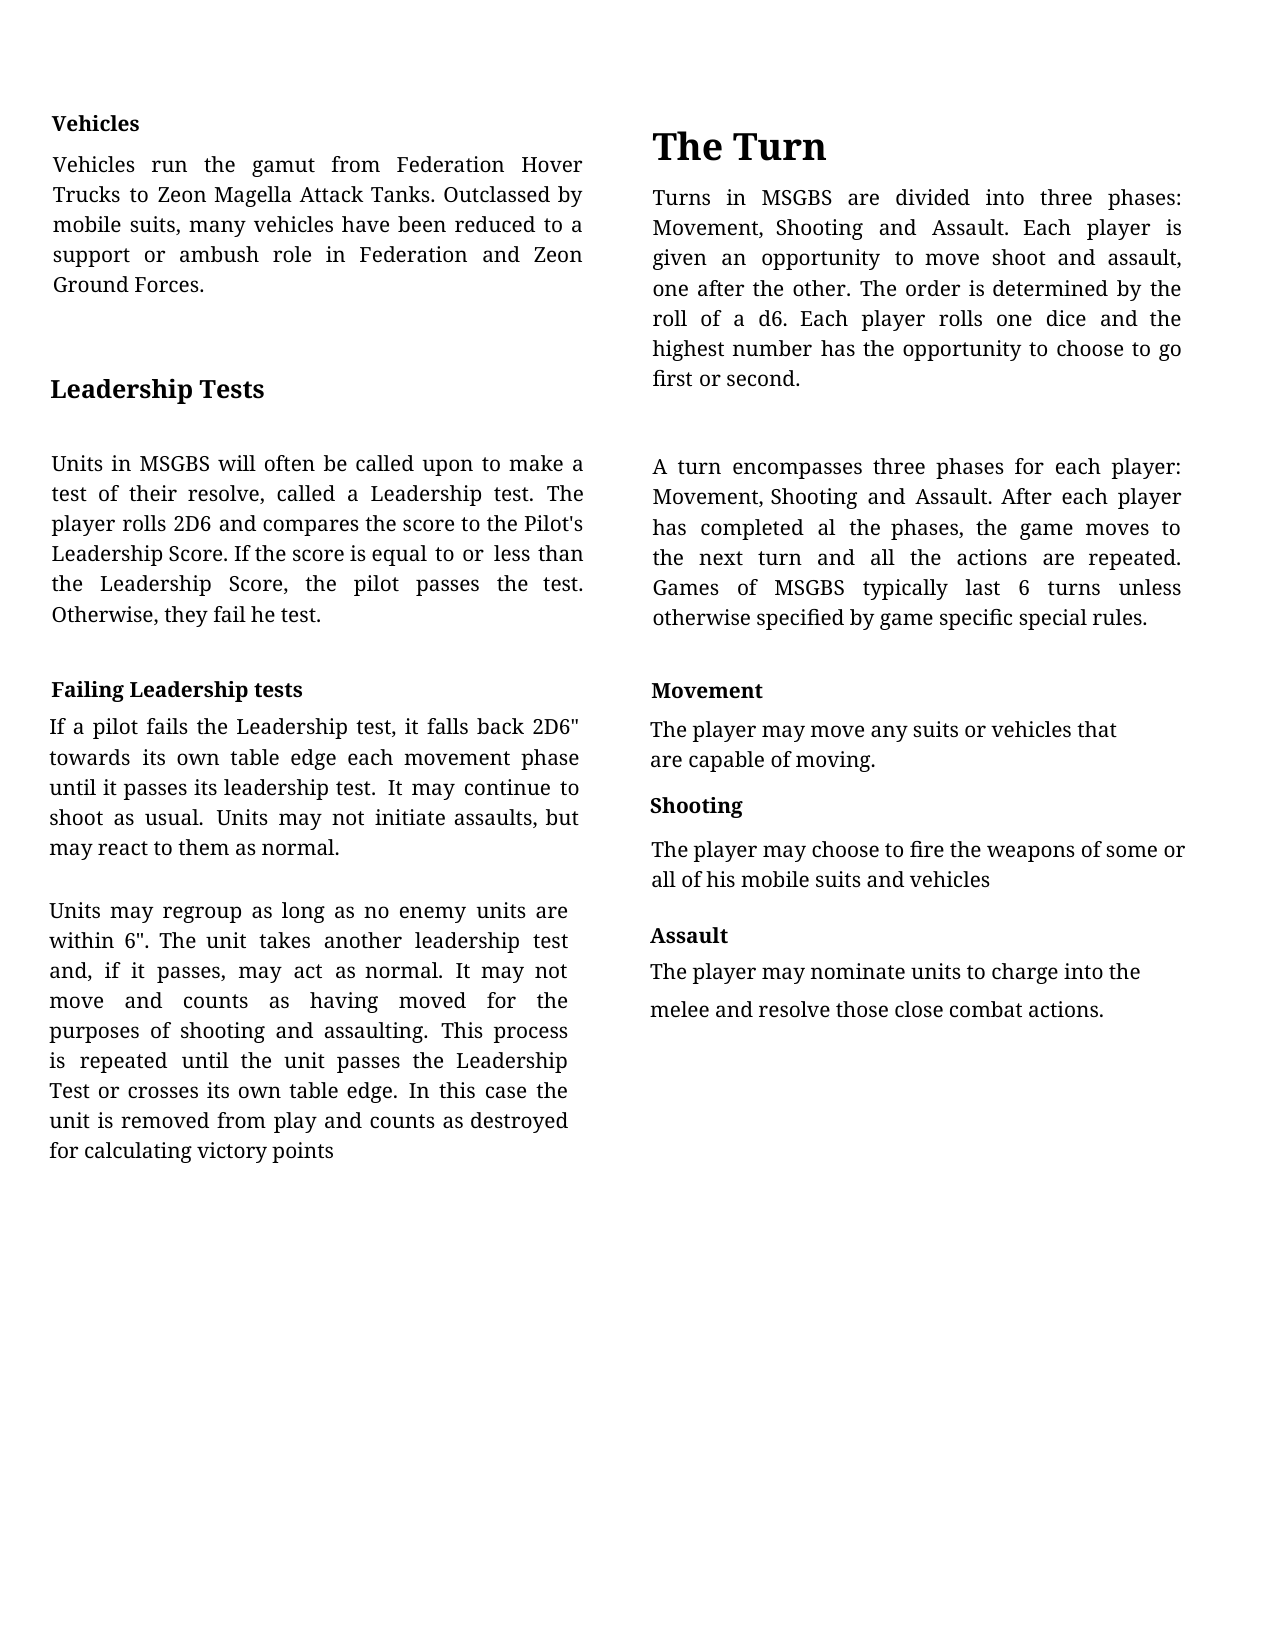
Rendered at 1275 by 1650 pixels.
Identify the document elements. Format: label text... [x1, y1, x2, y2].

text Turns in MSGBS are divided into three phases: Movement, Shooting and Assault. Each player is given an opportunity to move shoot and assault, one after the other. The order is determined by the roll of a d6. Each player rolls one dice and the highest number has the opportunity to choose to go first or second. [652, 183, 1182, 392]
text The player may choose to fire the weapons of some or all of his mobile suits and vehicles [651, 835, 1189, 893]
text Units may regroup as long as no enemy units are within 6". The unit takes another leadership test and, if it passes, may act as normal. It may not move and counts as having moved for the purposes of shooting and assaulting. This process is repeated until the unit passes the Leadership Test or crosses its own table edge. In this case the unit is removed from play and counts as destroyed for calculating victory points [49, 896, 568, 1165]
text The player may nominate units to charge into the melee and resolve those close combat actions. [650, 957, 1189, 1023]
subtitle Leadership Tests [50, 372, 584, 406]
subtitle The Turn [652, 121, 1206, 172]
text Vehicles run the gamut from Federation Hover Trucks to Zeon Magella Attack Tanks. Outclassed by mobile suits, many vehicles have been reduced to a support or ambush role in Federation and Zeon Ground Forces. [53, 150, 583, 298]
subtitle Assault [650, 921, 1206, 950]
text The player may move any suits or vehicles that are capable of moving. [650, 715, 1144, 773]
subtitle Movement [651, 677, 1206, 705]
subtitle Failing Leadership tests [51, 675, 584, 703]
text If a pilot fails the Leadership test, it falls back 2D6" towards its own table edge each movement phase until it passes its leadership test. It may continue to shoot as usual. Units may not initiate assaults, but may react to them as normal. [49, 712, 579, 861]
subtitle Shooting [650, 791, 1206, 820]
text A turn encompasses three phases for each player: Movement, Shooting and Assault. After each player has completed al the phases, the game moves to the next turn and all the actions are repeated. Games of MSGBS typically last 6 turns unless otherwise specified by game specific special rules. [652, 452, 1181, 631]
text Units in MSGBS will often be called upon to make a test of their resolve, called a Leadership test. The player rolls 2D6 and compares the score to the Pilot's Leadership Score. If the score is equal to or less than the Leadership Score, the pilot passes the test. Otherwise, they fail he test. [51, 449, 584, 628]
subtitle Vehicles [52, 109, 584, 137]
